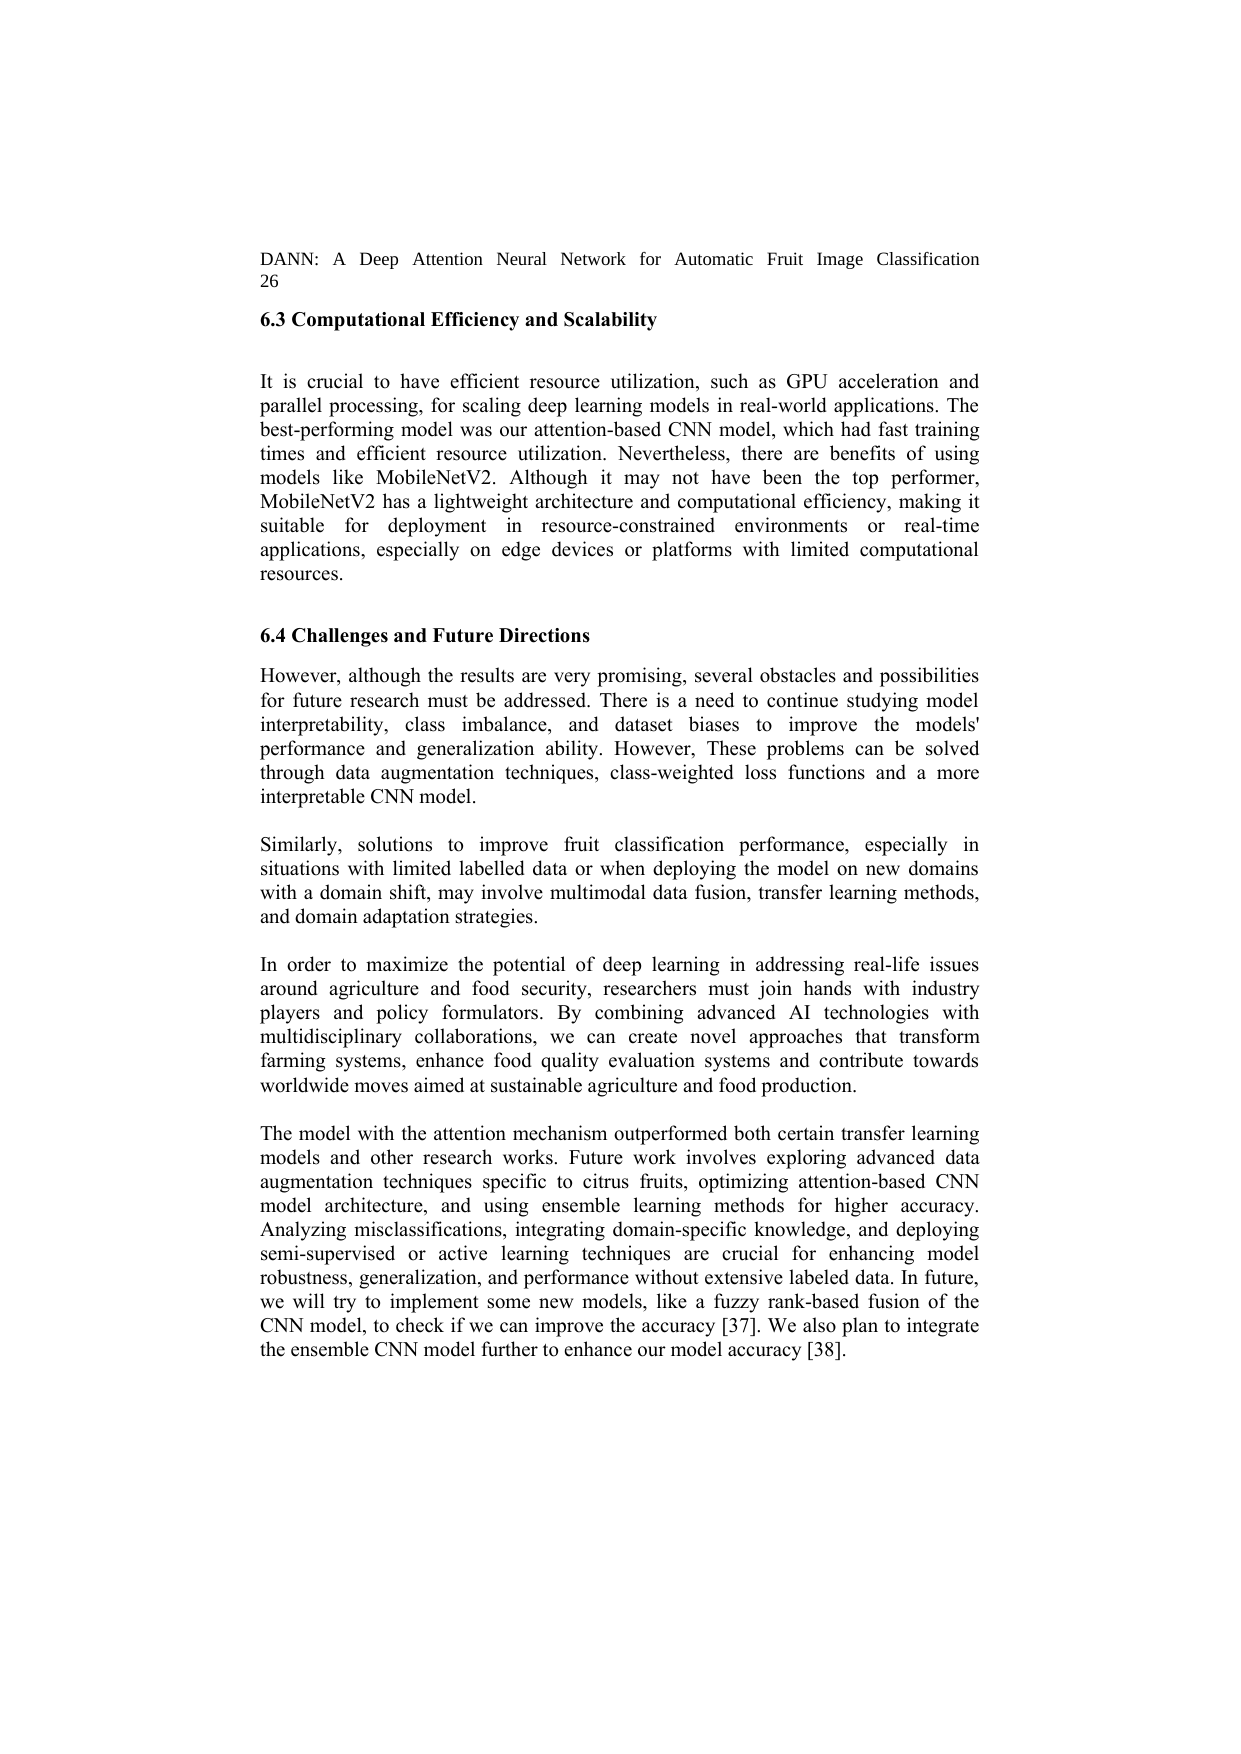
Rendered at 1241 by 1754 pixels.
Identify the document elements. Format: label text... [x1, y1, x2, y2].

text In order to maximize the potential of deep learning in addressing real-life issues around agriculture and food security, researchers must join hands with industry players and policy formulators. By combining advanced AI technologies with multidisciplinary collaborations, we can create novel approaches that transform farming systems, enhance food quality evaluation systems and contribute towards worldwide moves aimed at sustainable agriculture and food production. [260, 952, 980, 1097]
text 6.3 Computational Efficiency and Scalability [260, 307, 980, 331]
text Similarly, solutions to improve fruit classification performance, especially in situations with limited labelled data or when deploying the model on new domains with a domain shift, may involve multimodal data fusion, transfer learning methods, and domain adaptation strategies. [260, 832, 980, 928]
text It is crucial to have efficient resource utilization, such as GPU acceleration and parallel processing, for scaling deep learning models in real-world applications. The best-performing model was our attention-based CNN model, which had fast training times and efficient resource utilization. Nevertheless, there are benefits of using models like MobileNetV2. Although it may not have been the top performer, MobileNetV2 has a lightweight architecture and computational efficiency, making it suitable for deployment in resource-constrained environments or real-time applications, especially on edge devices or platforms with limited computational resources. [260, 369, 980, 585]
text However, although the results are very promising, several obstacles and possibilities for future research must be addressed. There is a need to continue studying model interpretability, class imbalance, and dataset biases to improve the models' performance and generalization ability. However, These problems can be solved through data augmentation techniques, class-weighted loss functions and a more interpretable CNN model. [260, 663, 980, 808]
text The model with the attention mechanism outperformed both certain transfer learning models and other research works. Future work involves exploring advanced data augmentation techniques specific to citrus fruits, optimizing attention-based CNN model architecture, and using ensemble learning methods for higher accuracy. Analyzing misclassifications, integrating domain-specific knowledge, and deploying semi-supervised or active learning techniques are crucial for enhancing model robustness, generalization, and performance without extensive labeled data. In future, we will try to implement some new models, like a fuzzy rank-based fusion of the CNN model, to check if we can improve the accuracy [37]. We also plan to integrate the ensemble CNN model further to enhance our model accuracy [38]. [260, 1121, 980, 1361]
text 6.4 Challenges and Future Directions [260, 623, 980, 647]
